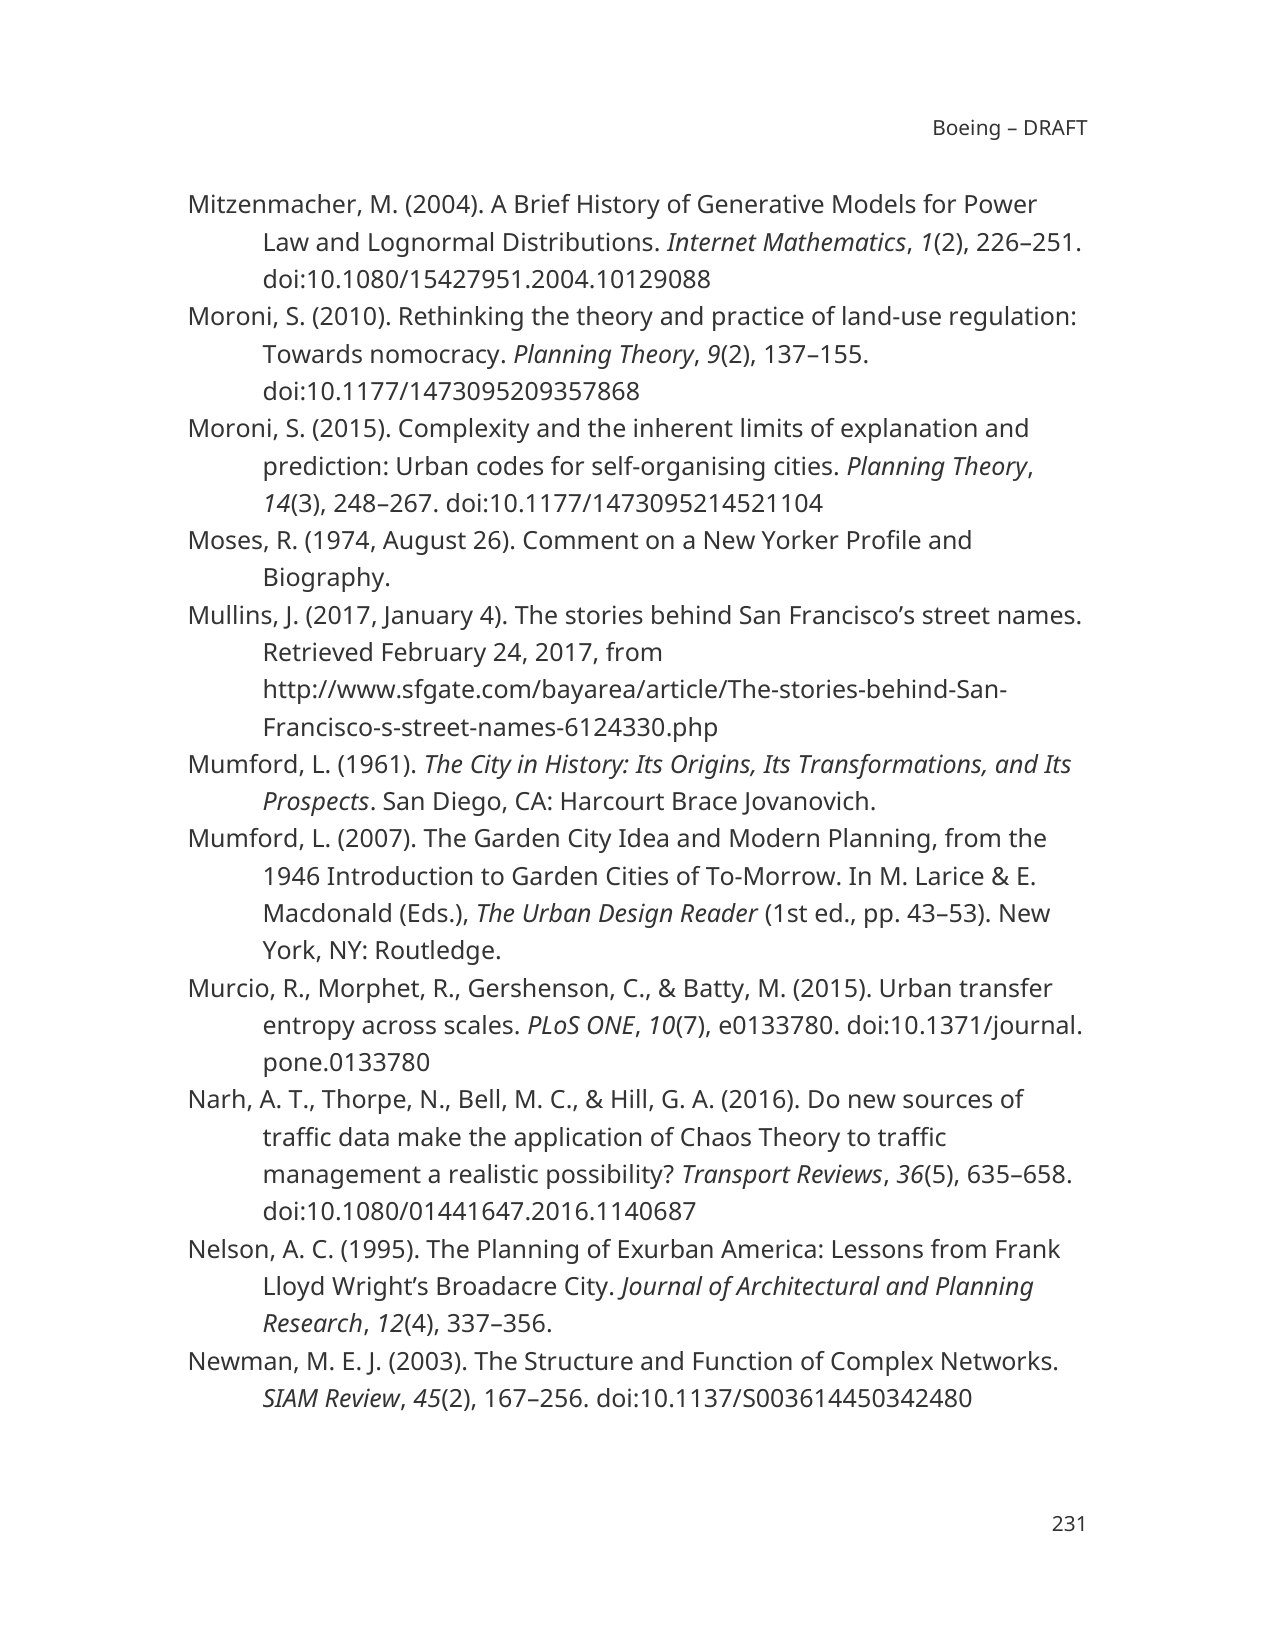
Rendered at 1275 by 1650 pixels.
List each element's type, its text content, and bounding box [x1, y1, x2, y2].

text Moroni, S. (2015). Complexity and the inherent limits of explanation and prediction: Urban codes for self-organising cities. Planning Theory, 14(3), 248–267. doi:10.1177/1473095214521104 [187, 411, 1087, 520]
text Moses, R. (1974, August 26). Comment on a New Yorker Profile and Biography. [187, 523, 1087, 594]
text Murcio, R., Morphet, R., Gershenson, C., & Batty, M. (2015). Urban transfer entropy across scales. PLoS ONE, 10(7), e0133780. doi:10.1371/journal. pone.0133780 [187, 971, 1087, 1079]
text Mumford, L. (1961). The City in History: Its Origins, Its Transformations, and Its Prospects. San Diego, CA: Harcourt Brace Jovanovich. [187, 747, 1087, 818]
text Mitzenmacher, M. (2004). A Brief History of Generative Models for Power Law and Lognormal Distributions. Internet Mathematics, 1(2), 226–251. doi:10.1080/15427951.2004.10129088 [187, 187, 1087, 296]
text Mullins, J. (2017, January 4). The stories behind San Francisco’s street names. Retrieved February 24, 2017, from http://www.sfgate.com/bayarea/article/The-stories-behind-San-Francisco-s-street-names-6124330.php [187, 598, 1087, 743]
text Narh, A. T., Thorpe, N., Bell, M. C., & Hill, G. A. (2016). Do new sources of traffic data make the application of Chaos Theory to traffic management a realistic possibility? Transport Reviews, 36(5), 635–658. doi:10.1080/01441647.2016.1140687 [187, 1082, 1087, 1228]
text Nelson, A. C. (1995). The Planning of Exurban America: Lessons from Frank Lloyd Wright’s Broadacre City. Journal of Architectural and Planning Research, 12(4), 337–356. [187, 1232, 1087, 1340]
text Moroni, S. (2010). Rethinking the theory and practice of land-use regulation: Towards nomocracy. Planning Theory, 9(2), 137–155. doi:10.1177/1473095209357868 [187, 299, 1087, 408]
text Mumford, L. (2007). The Garden City Idea and Modern Planning, from the 1946 Introduction to Garden Cities of To-Morrow. In M. Larice & E. Macdonald (Eds.), The Urban Design Reader (1st ed., pp. 43–53). New York, NY: Routledge. [187, 821, 1087, 967]
text Newman, M. E. J. (2003). The Structure and Function of Complex Networks. SIAM Review, 45(2), 167–256. doi:10.1137/S003614450342480 [187, 1343, 1087, 1415]
